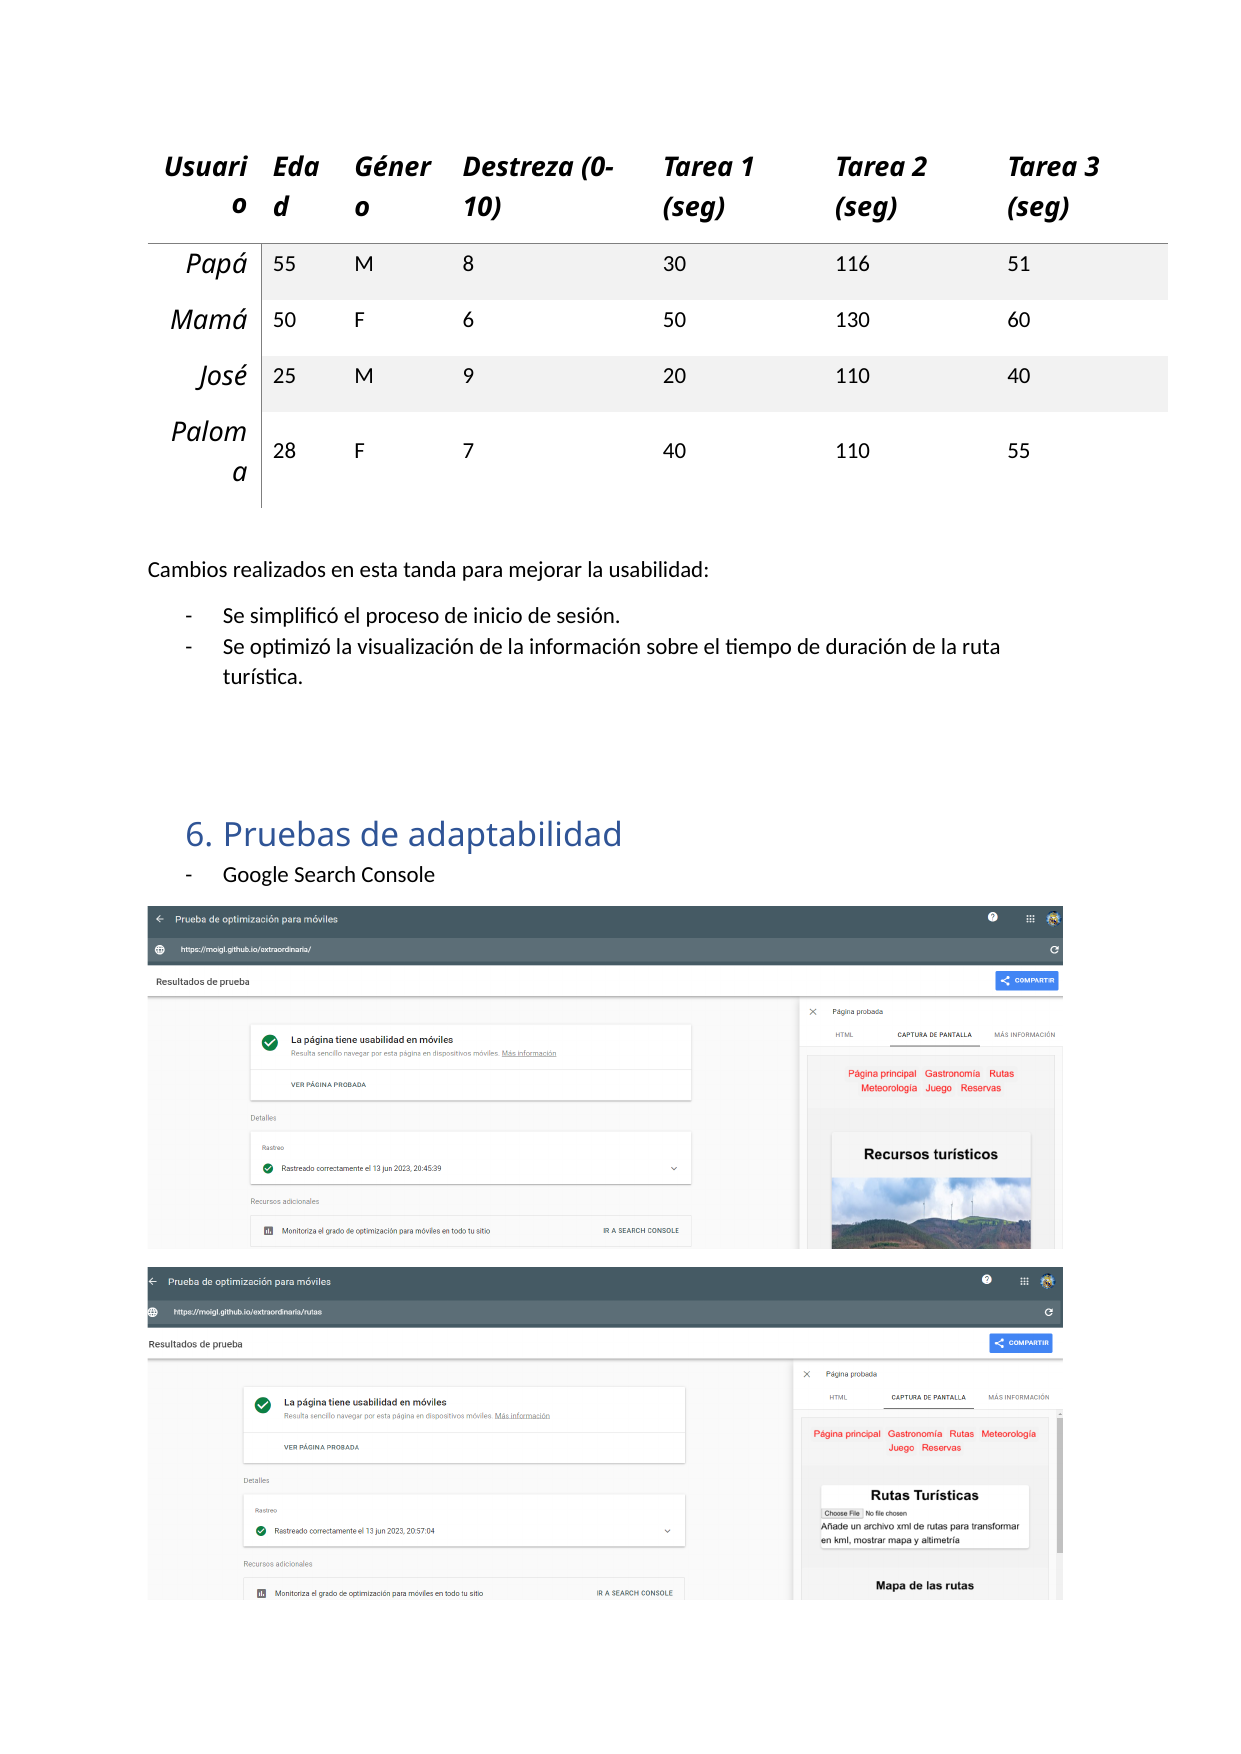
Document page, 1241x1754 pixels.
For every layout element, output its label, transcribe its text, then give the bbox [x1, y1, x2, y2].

table_header Tarea 3 (seg) [996, 148, 1168, 243]
table_cell 6 [451, 300, 651, 356]
table_cell 40 [996, 356, 1168, 412]
table_cell 55 [262, 244, 343, 300]
table_cell 8 [451, 244, 651, 300]
table_cell 28 [262, 412, 343, 508]
subtitle Pruebas de adaptabilidad [185, 811, 1063, 856]
list Se optimizó la visualización de la información sobre el tiempo de duración de la ruta turística. [185, 632, 1063, 690]
table_cell 55 [996, 412, 1168, 508]
table_cell 50 [651, 300, 824, 356]
table_cell 7 [451, 412, 651, 508]
table_cell M [343, 244, 451, 300]
text Cambios realizados en esta tanda para mejorar la usabilidad: [148, 555, 1063, 583]
table_header Tarea 2 (seg) [824, 148, 996, 243]
table_cell 9 [451, 356, 651, 412]
table_cell 110 [824, 356, 996, 412]
list Google Search Console [185, 860, 1063, 888]
picture [147, 1267, 1063, 1600]
table_cell 20 [651, 356, 824, 412]
table_cell Mamá [148, 300, 261, 356]
table_cell 130 [824, 300, 996, 356]
picture [147, 906, 1063, 1249]
table_cell M [343, 356, 451, 412]
table_cell 116 [824, 244, 996, 300]
table_cell 50 [262, 300, 343, 356]
table_cell Papá [148, 244, 261, 300]
table_cell 40 [651, 412, 824, 508]
table_header Edad [261, 148, 343, 243]
table_cell F [343, 412, 451, 508]
table_cell 25 [262, 356, 343, 412]
table_cell 30 [651, 244, 824, 300]
table_cell 110 [824, 412, 996, 508]
list Se simplificó el proceso de inicio de sesión. [185, 602, 1063, 630]
table_header Tarea 1 (seg) [651, 148, 824, 243]
table_cell 60 [996, 300, 1168, 356]
table_cell F [343, 300, 451, 356]
table_cell Paloma [148, 412, 261, 508]
table_cell 51 [996, 244, 1168, 300]
table_header Destreza (0-10) [451, 148, 651, 243]
table_header Género [343, 148, 451, 243]
table_header Usuario [148, 148, 261, 243]
table_cell José [148, 356, 261, 412]
